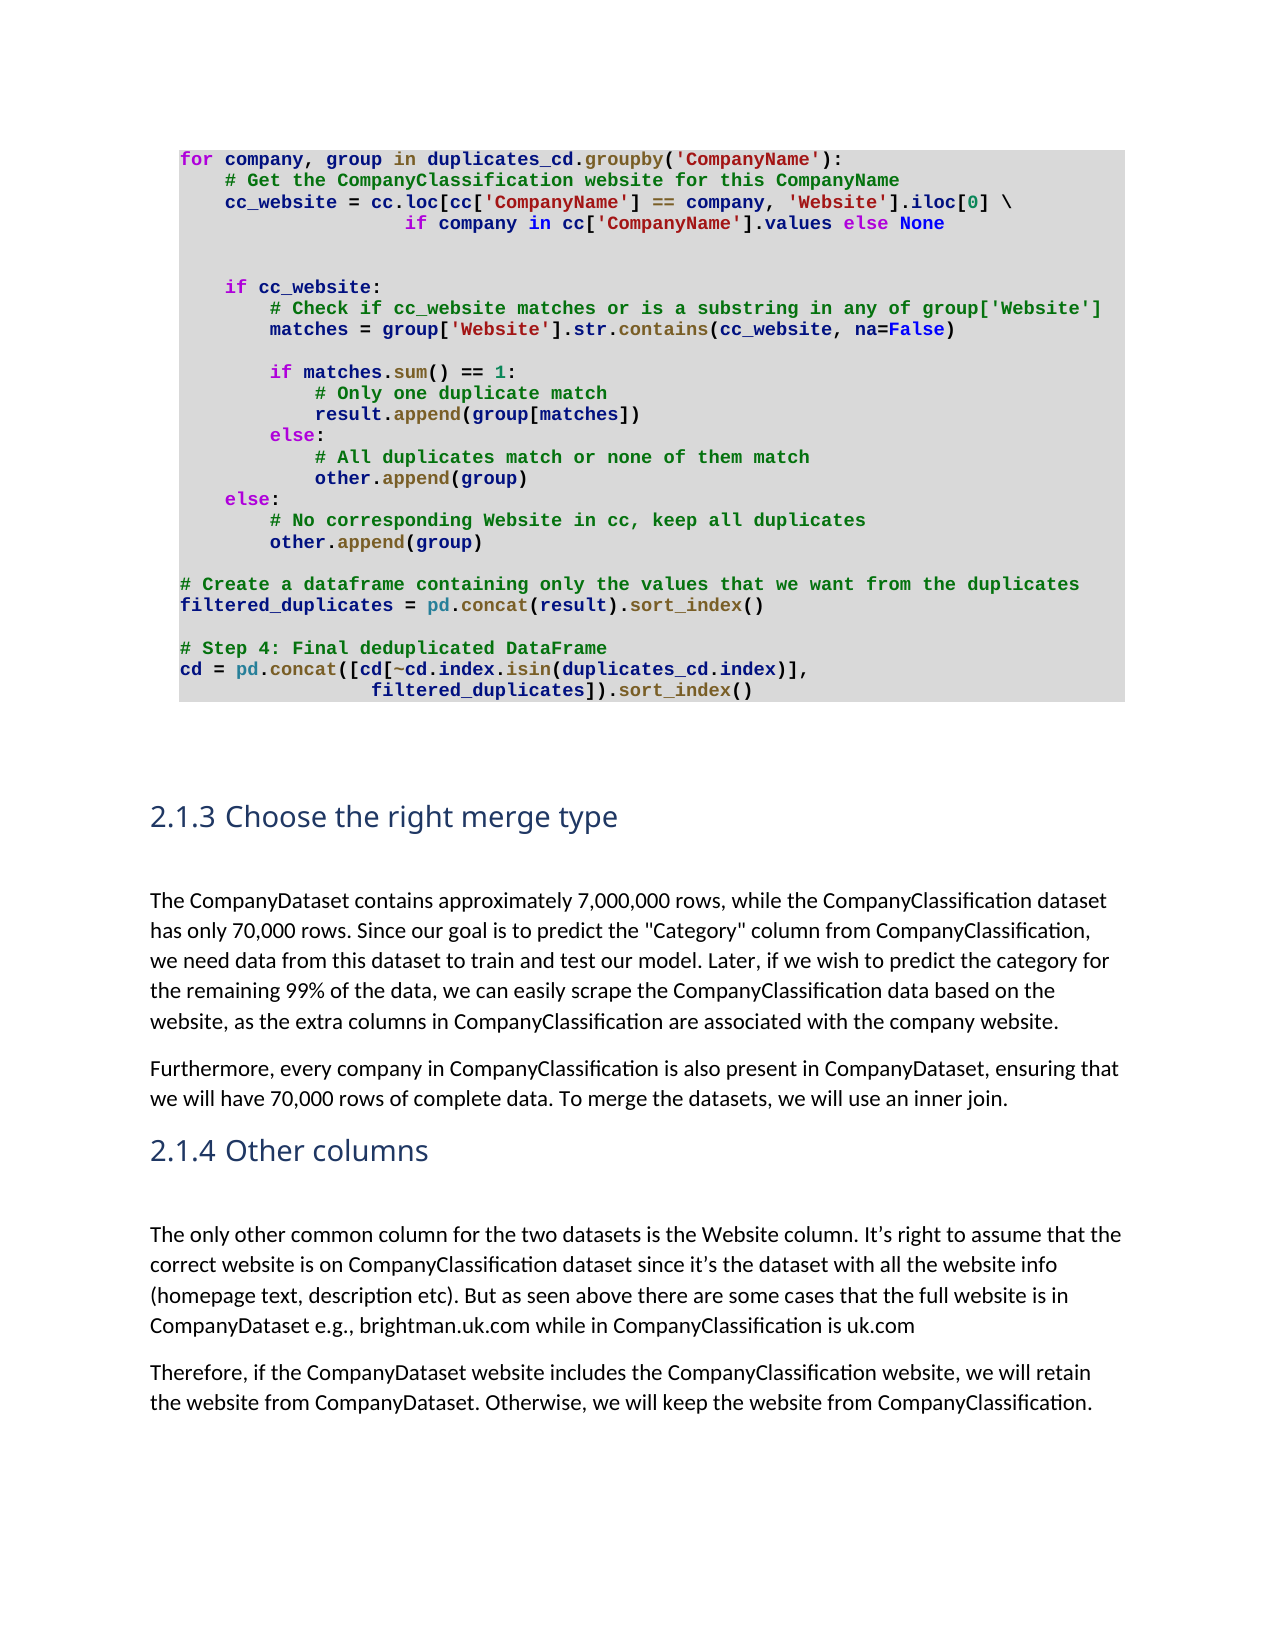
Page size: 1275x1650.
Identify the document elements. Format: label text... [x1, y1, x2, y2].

text The only other common column for the two datasets is the Website column. It’s right to assume that the correct website is on CompanyClassification dataset since it’s the dataset with all the website info (homepage text, description etc). But as seen above there are some cases that the full website is in CompanyDataset e.g., brightman.uk.com while in CompanyClassification is uk.com [150, 1220, 1125, 1339]
text # All duplicates match or none of them match [179, 447, 1125, 469]
text if cc_website: [179, 277, 1125, 299]
text # No corresponding Website in cc, keep all duplicates [179, 511, 1125, 532]
text else: [179, 426, 1125, 447]
text matches = group['Website'].str.contains(cc_website, na=False) [179, 320, 1125, 341]
text result.append(group[matches]) [179, 405, 1125, 426]
text if company in cc['CompanyName'].values else None [179, 214, 1125, 235]
text filtered_duplicates]).sort_index() [179, 681, 1125, 702]
text # Get the CompanyClassification website for this CompanyName [179, 171, 1125, 192]
text # Step 4: Final deduplicated DataFrame [179, 639, 1125, 660]
subtitle Choose the right merge type [150, 796, 1125, 836]
text other.append(group) [179, 532, 1125, 554]
subtitle Other columns [150, 1131, 1125, 1170]
text Therefore, if the CompanyDataset website includes the CompanyClassification website, we will retain the website from CompanyDataset. Otherwise, we will keep the website from CompanyClassification. [150, 1358, 1125, 1416]
text if matches.sum() == 1: [179, 362, 1125, 384]
text for company, group in duplicates_cd.groupby('CompanyName'): [179, 150, 1125, 171]
text other.append(group) [179, 469, 1125, 490]
text cd = pd.concat([cd[~cd.index.isin(duplicates_cd.index)], [179, 660, 1125, 681]
text # Create a dataframe containing only the values that we want from the duplicates [179, 575, 1125, 596]
text cc_website = cc.loc[cc['CompanyName'] == company, 'Website'].iloc[0] \ [179, 192, 1125, 214]
text The CompanyDataset contains approximately 7,000,000 rows, while the CompanyClassification dataset has only 70,000 rows. Since our goal is to predict the "Category" column from CompanyClassification, we need data from this dataset to train and test our model. Later, if we wish to predict the category for the remaining 99% of the data, we can easily scrape the CompanyClassification data based on the website, as the extra columns in CompanyClassification are associated with the company website. [150, 886, 1125, 1035]
text else: [179, 490, 1125, 511]
text # Check if cc_website matches or is a substring in any of group['Website'] [179, 299, 1125, 320]
text filtered_duplicates = pd.concat(result).sort_index() [179, 596, 1125, 617]
text Furthermore, every company in CompanyClassification is also present in CompanyDataset, ensuring that we will have 70,000 rows of complete data. To merge the datasets, we will use an inner join. [150, 1054, 1125, 1112]
text # Only one duplicate match [179, 384, 1125, 405]
